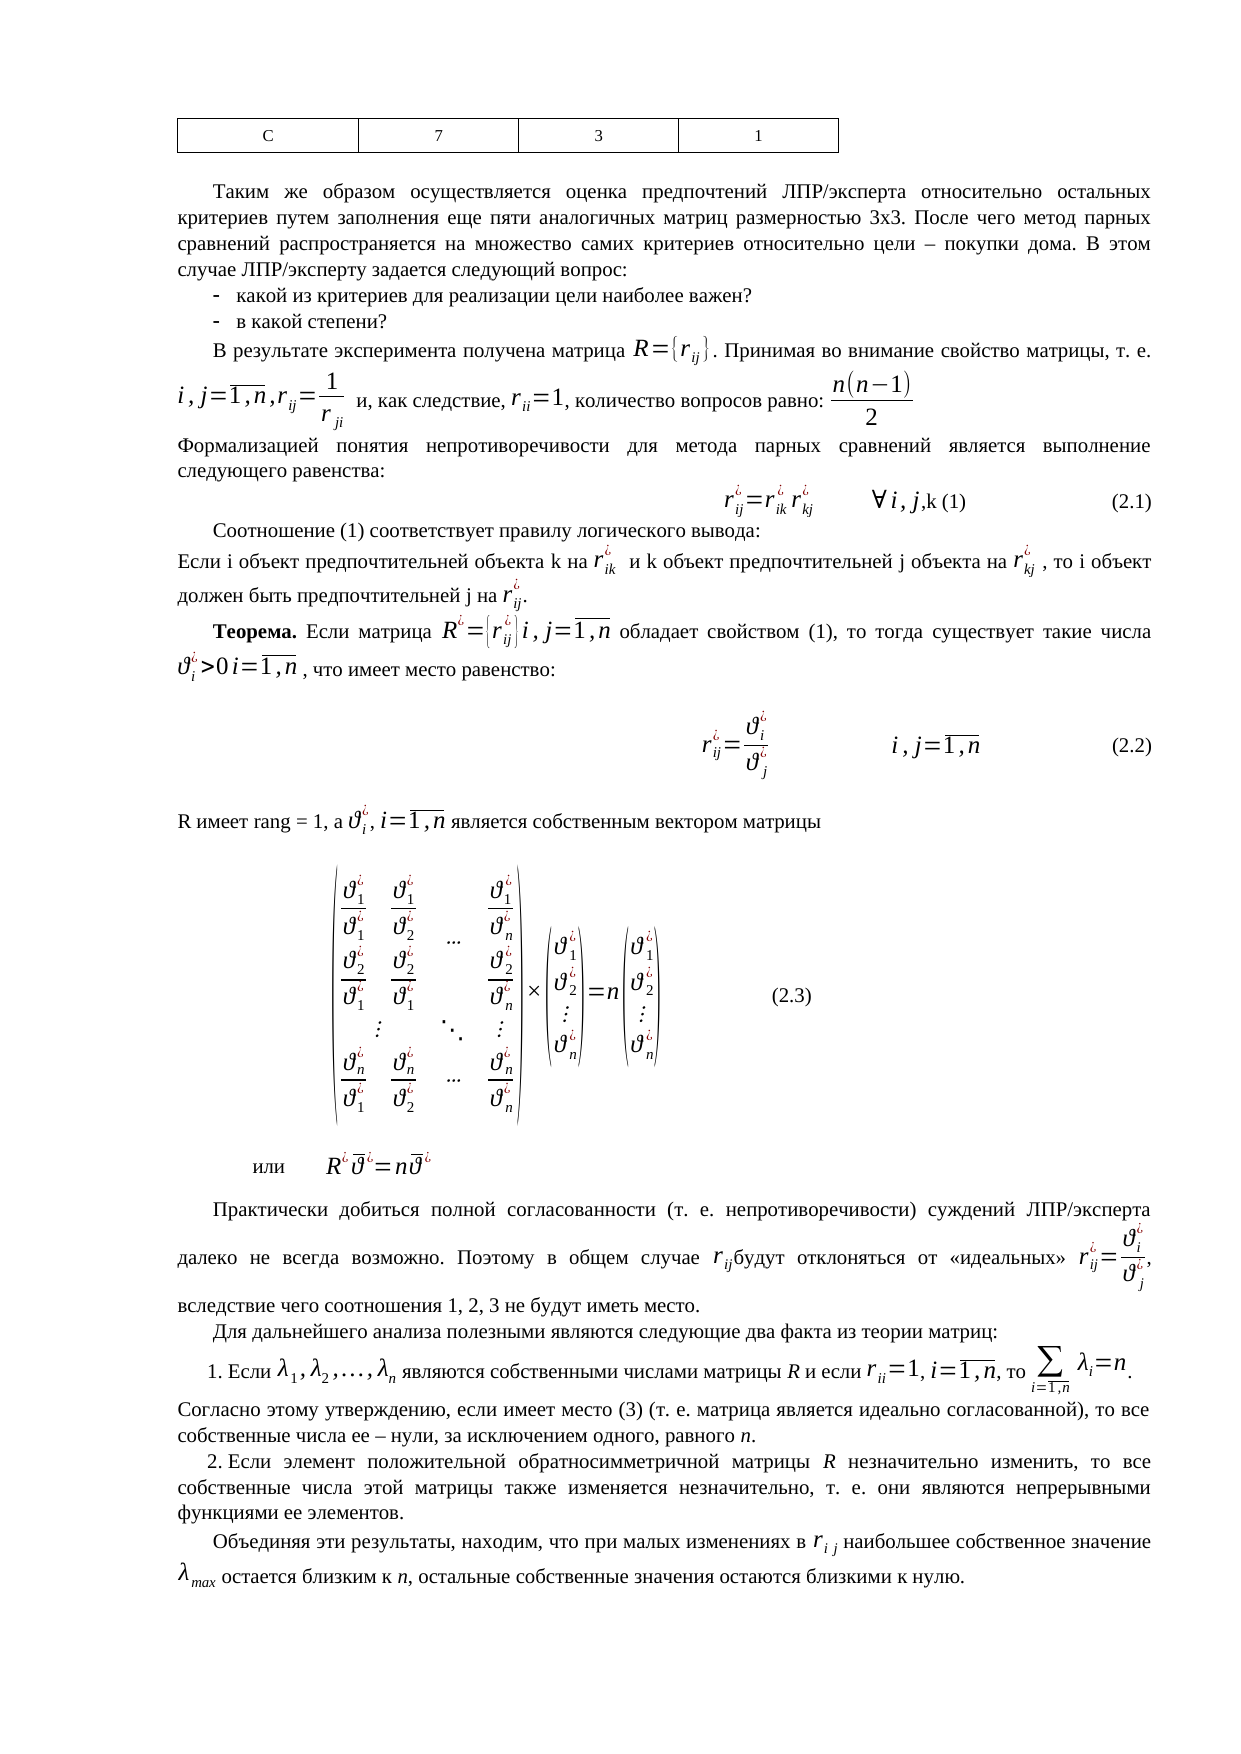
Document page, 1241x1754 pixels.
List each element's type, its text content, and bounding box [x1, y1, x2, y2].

text R имеет rang = 1, а , является собственным вектором матрицы [177, 805, 1152, 837]
list или [252, 1151, 1152, 1180]
text Практически добиться полной согласованности (т. е. непротиворечивости) суждений ЛПР/эксперта далеко не всегда возможно. Поэтому в общем случае будут отклоняться от «идеальных» , вследствие чего соотношения 1, 2, 3 не будут иметь место. [177, 1197, 1152, 1317]
list какой из критериев для реализации цели наиболее важен? [177, 283, 1152, 307]
table_cell 1 [679, 119, 838, 152]
list Если элемент положительной обратносимметричной матрицы R незначительно изменить, то все собственные числа этой матрицы также изменяется незначительно, т. е. они являются непрерывными функциями ее элементов. [177, 1449, 1152, 1524]
text Согласно этому утверждению, если имеет место (3) (т. е. матрица является идеально согласованной), то все собственные числа ее – нули, за исключением одного, равного n. [177, 1397, 1152, 1447]
list в какой степени? [177, 308, 1152, 333]
text Таким же образом осуществляется оценка предпочтений ЛПР/эксперта относительно остальных критериев путем заполнения еще пяти аналогичных матриц размерностью 3x3. После чего метод парных сравнений распространяется на множество самих критериев относительно цели – покупки дома. В этом случае ЛПР/эксперту задается следующий вопрос: [177, 179, 1152, 281]
list (2.2) [252, 711, 1152, 780]
table_cell C [178, 119, 358, 152]
text Формализацией понятия непротиворечивости для метода парных сравнений является выполнение следующего равенства: [177, 432, 1152, 482]
list Если являются собственными числами матрицы R и если , , то . [177, 1345, 1152, 1396]
text Объединяя эти результаты, находим, что при малых изменениях в наибольшее собственное значение остается близким к n, остальные собственные значения остаются близкими к нулю. [177, 1526, 1152, 1590]
table_cell 3 [519, 119, 678, 152]
text Если i объект предпочтительней объекта k на и k объект предпочтительней j объекта на , то i объект должен быть предпочтительней j на . [177, 544, 1152, 611]
list ,k (1) (2.1) [252, 484, 1152, 517]
text В результате эксперимента получена матрица . Принимая во внимание свойство матрицы, т. е. и, как следствие, , количество вопросов равно: [177, 334, 1152, 431]
table_cell 7 [359, 119, 518, 152]
text Теорема. Если матрица обладает свойством (1), то тогда существует такие числа , что имеет место равенство: [177, 613, 1152, 684]
list (2.3) [252, 862, 1152, 1127]
text Для дальнейшего анализа полезными являются следующие два факта из теории матриц: [177, 1319, 1152, 1343]
text Соотношение (1) соответствует правилу логического вывода: [177, 518, 1152, 542]
